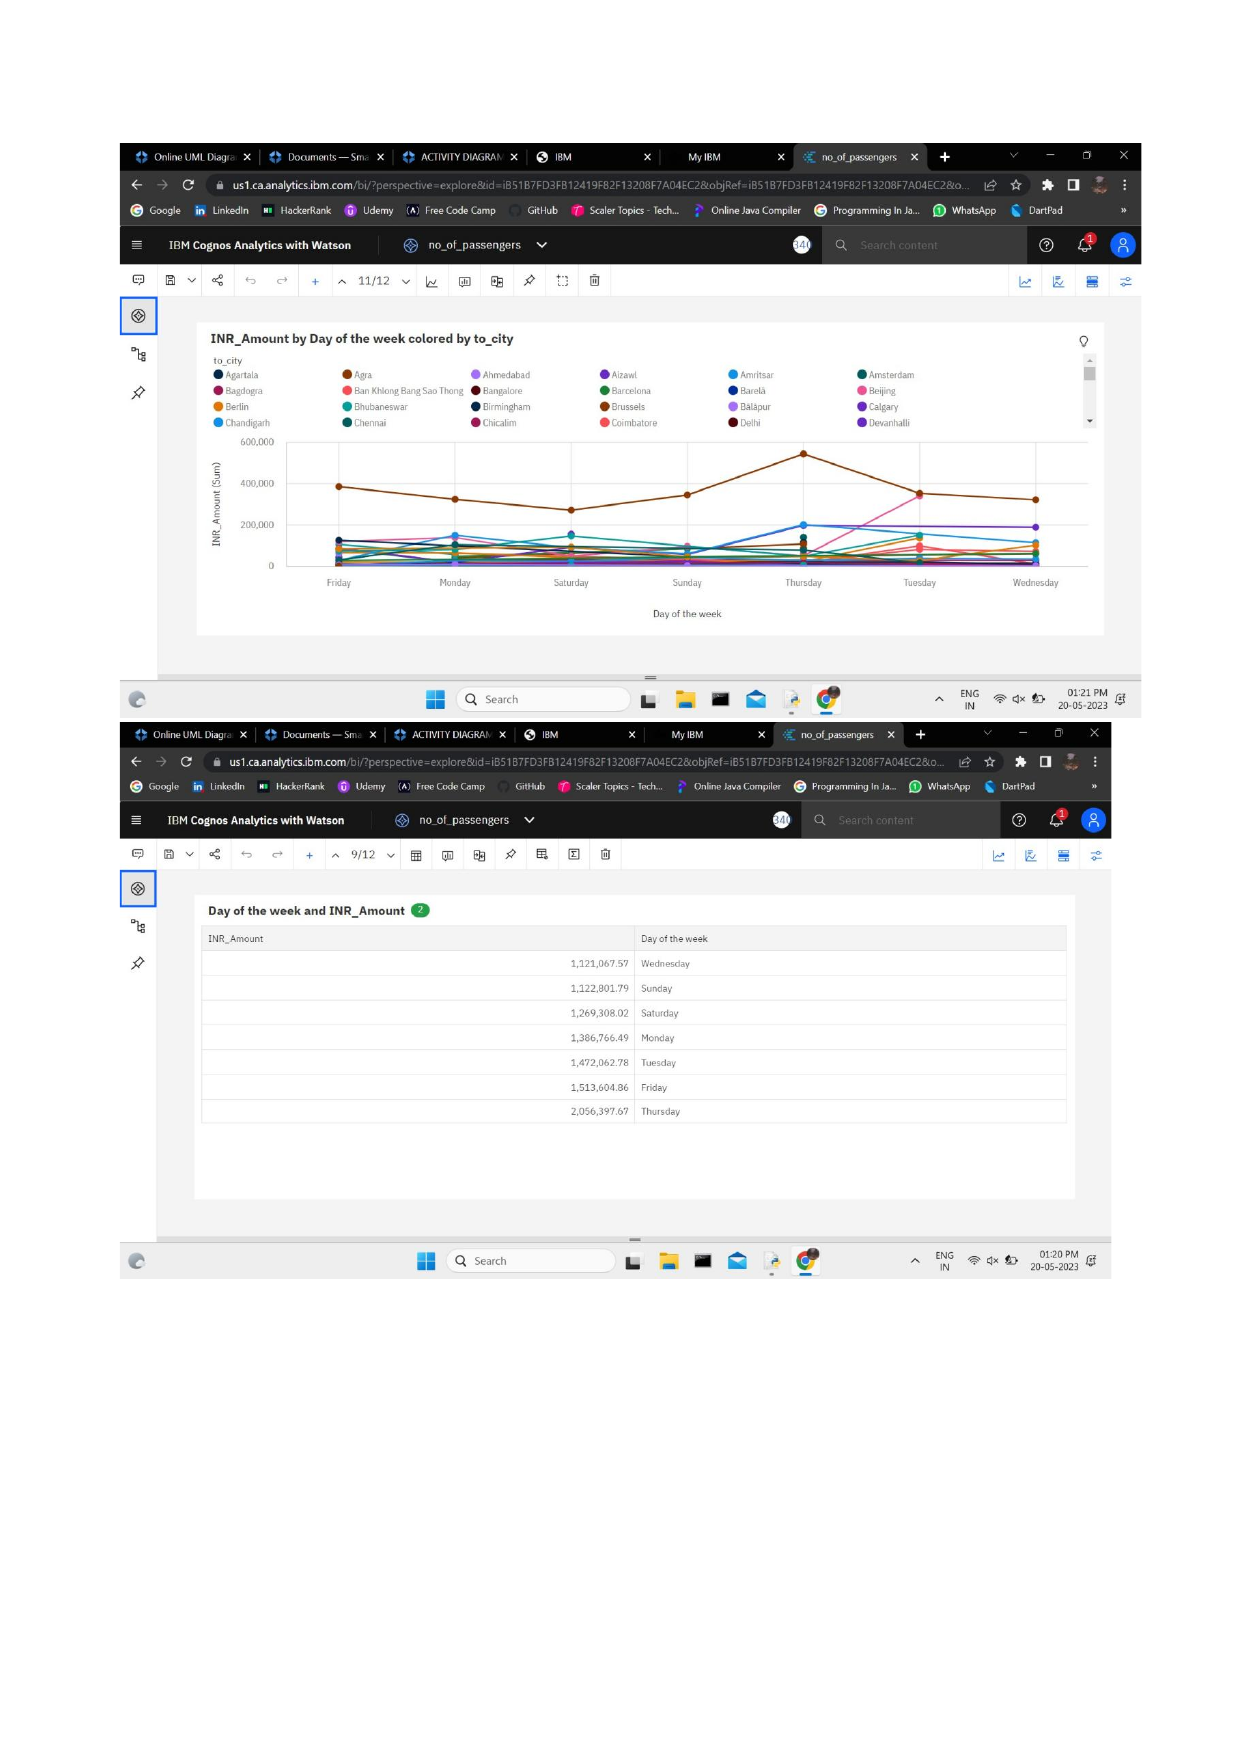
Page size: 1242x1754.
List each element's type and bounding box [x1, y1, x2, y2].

picture [119, 722, 1112, 1279]
picture [119, 143, 1142, 718]
